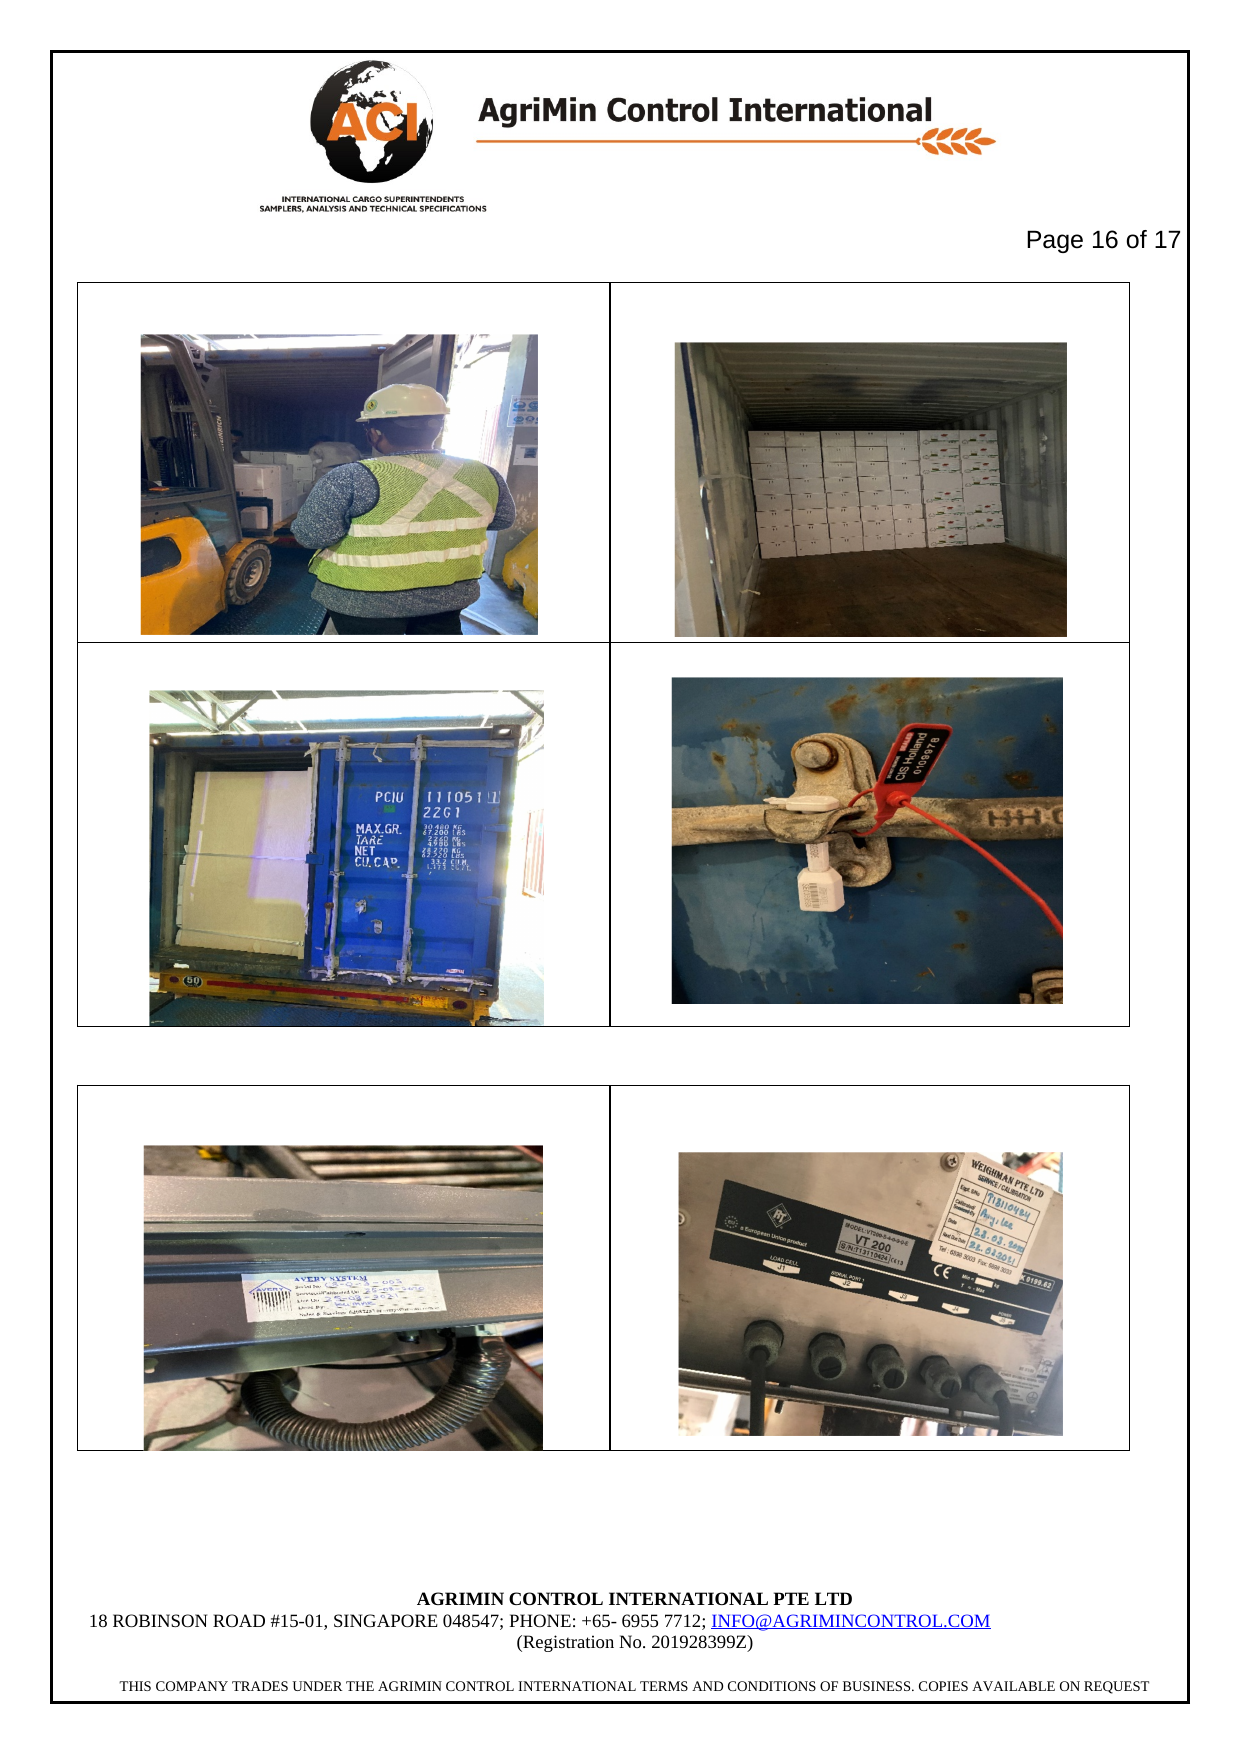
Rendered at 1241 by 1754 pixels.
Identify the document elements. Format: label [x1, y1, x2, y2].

picture [150, 691, 544, 1026]
table_header [78, 1086, 609, 1450]
table_cell [78, 643, 609, 1026]
picture [672, 678, 1063, 1004]
table_cell [78, 283, 609, 642]
picture [144, 1146, 543, 1451]
picture [141, 335, 537, 634]
table_cell [611, 643, 1129, 1026]
picture [219, 53, 1036, 223]
picture [679, 1153, 1063, 1436]
picture [675, 343, 1067, 637]
table_cell [611, 283, 1129, 642]
table_header [611, 1086, 1129, 1450]
